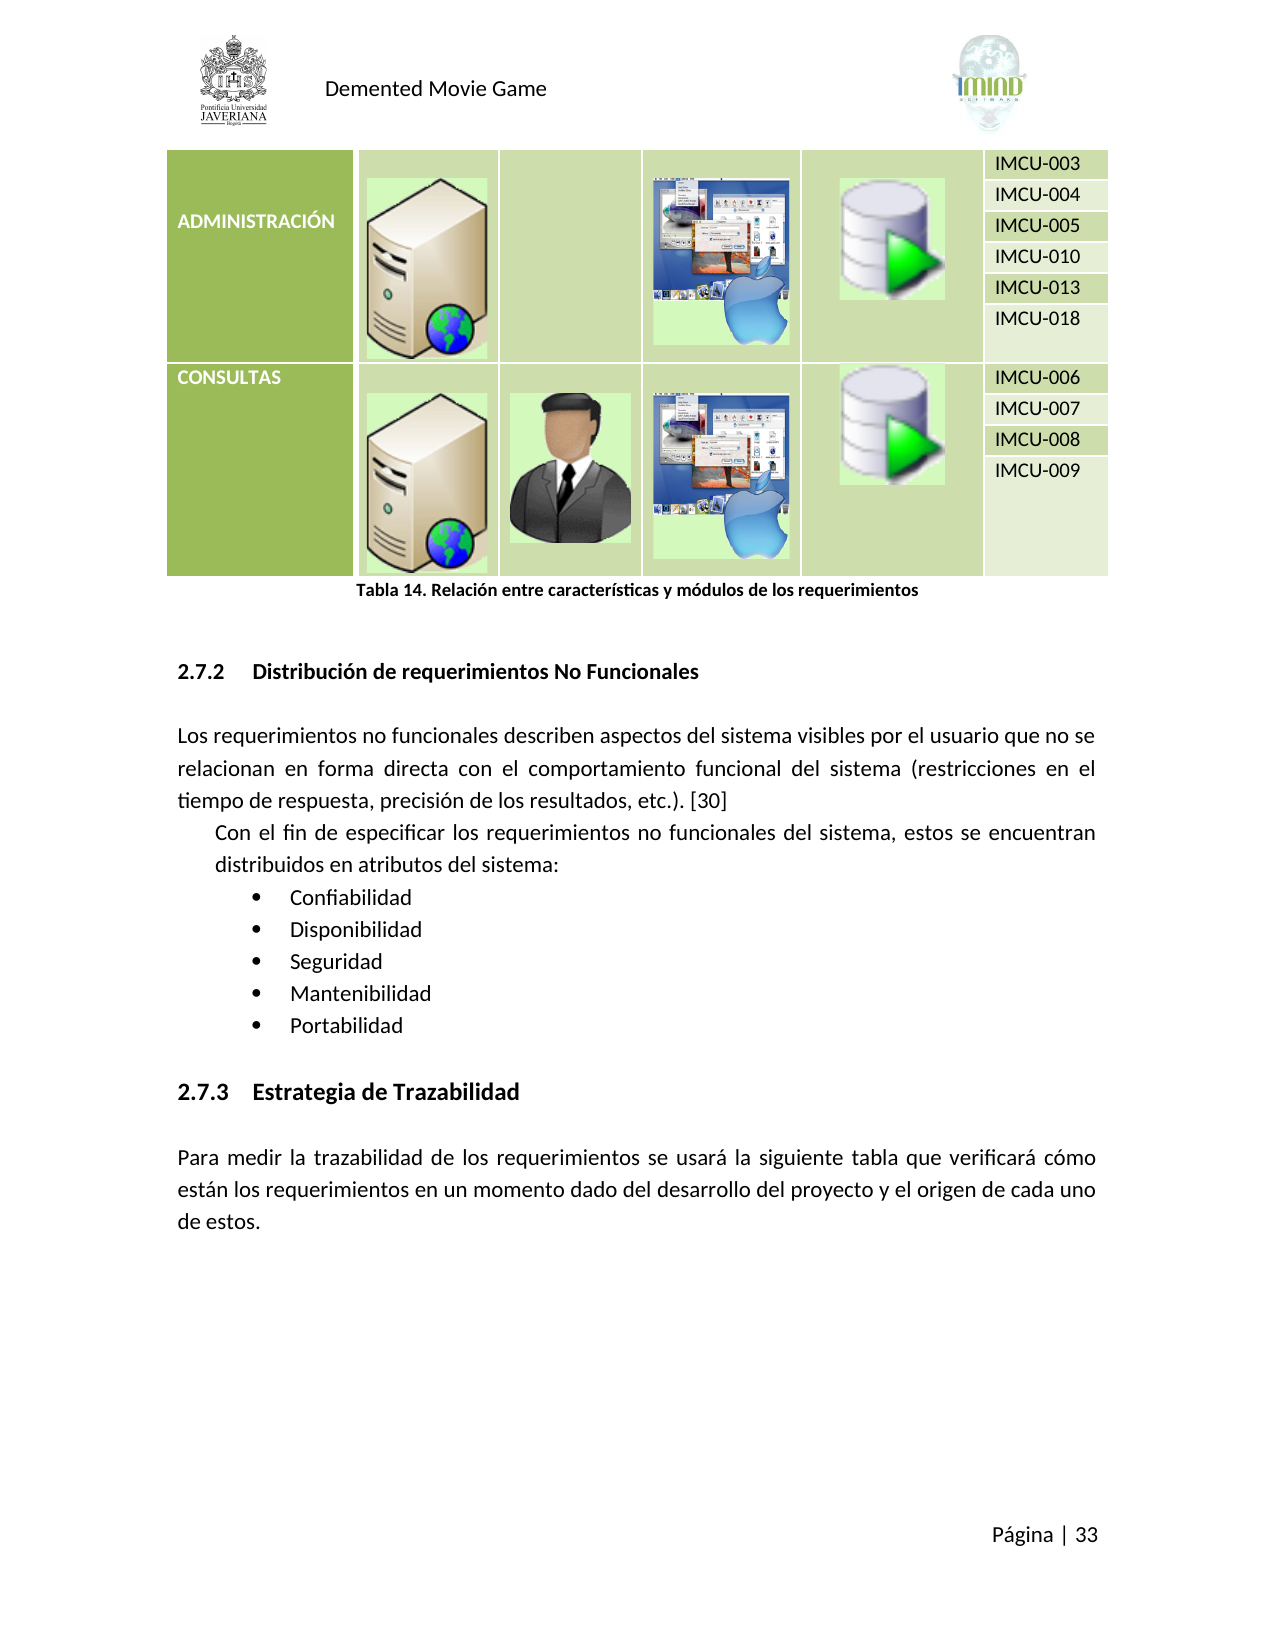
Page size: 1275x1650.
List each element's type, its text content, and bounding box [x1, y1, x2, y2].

list Portabilidad [252, 1011, 1098, 1039]
table_cell CONSULTAS [167, 364, 353, 576]
picture [839, 178, 945, 300]
list Con el fin de especificar los requerimientos no funcionales del sistema, estos se encuentran distribuidos en atributos del sistema: [215, 818, 1098, 878]
picture [653, 178, 790, 345]
table_cell [500, 150, 641, 362]
table_cell IMCU-008 [985, 426, 1108, 455]
table_cell [643, 150, 800, 362]
table_cell IMCU-013 [985, 274, 1108, 303]
table_cell IMCU-006 [985, 364, 1108, 393]
table_cell IMCU-009 [985, 457, 1108, 576]
picture [653, 393, 790, 559]
subtitle Estrategia de Trazabilidad [177, 1076, 1098, 1106]
text Para medir la trazabilidad de los requerimientos se usará la siguiente tabla que verificará cómo están los requerimientos en un momento dado del desarrollo del proyecto y el origen de cada uno de estos. [177, 1143, 1098, 1235]
table_cell [802, 364, 983, 576]
list Disponibilidad [252, 915, 1098, 943]
subtitle Distribución de requerimientos No Funcionales [177, 657, 1098, 685]
table_cell [359, 150, 498, 362]
table_cell ADMINISTRACIÓN [167, 150, 353, 362]
table_cell IMCU-010 [985, 243, 1108, 272]
table_cell IMCU-007 [985, 395, 1108, 424]
picture [839, 363, 945, 485]
text Los requerimientos no funcionales describen aspectos del sistema visibles por el usuario que no se relacionan en forma directa con el comportamiento funcional del sistema (restricciones en el tiempo de respuesta, precisión de los resultados, etc.). [30] [177, 722, 1098, 814]
list Mantenibilidad [252, 979, 1098, 1007]
picture [951, 35, 1033, 138]
list Confiabilidad [252, 883, 1098, 911]
table_cell IMCU-003 [985, 150, 1108, 179]
table_cell [500, 364, 641, 576]
table_cell IMCU-018 [985, 305, 1108, 362]
table_cell [643, 364, 800, 576]
picture [366, 393, 488, 573]
table_cell IMCU-005 [985, 212, 1108, 241]
table_cell IMCU-004 [985, 181, 1108, 210]
picture [200, 35, 267, 126]
table_cell [359, 364, 498, 576]
list Seguridad [252, 947, 1098, 975]
text Tabla 14. Relación entre características y módulos de los requerimientos [177, 578, 1098, 601]
table_cell [802, 150, 983, 362]
picture [510, 393, 631, 543]
picture [366, 178, 488, 359]
